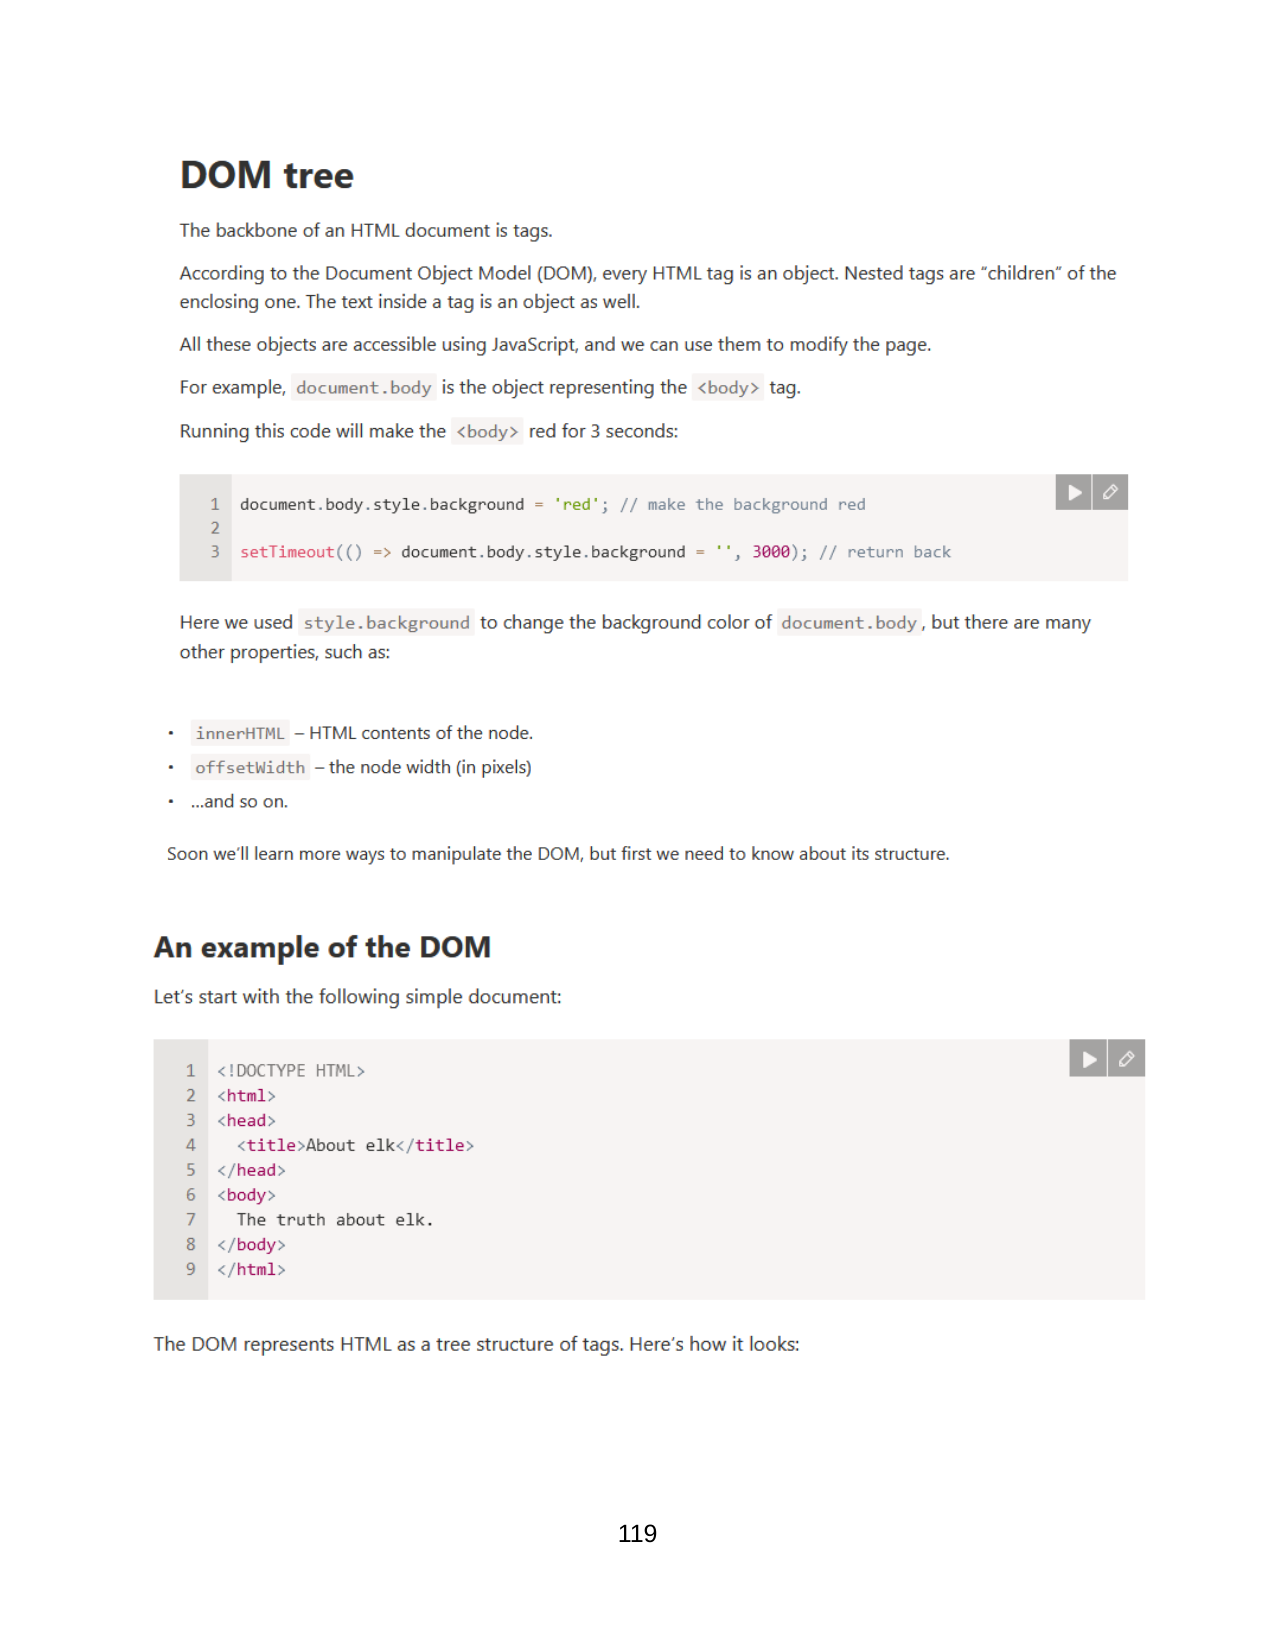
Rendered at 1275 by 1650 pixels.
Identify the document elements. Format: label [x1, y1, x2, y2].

picture [150, 714, 1031, 885]
picture [150, 924, 1149, 1367]
picture [150, 150, 1178, 675]
